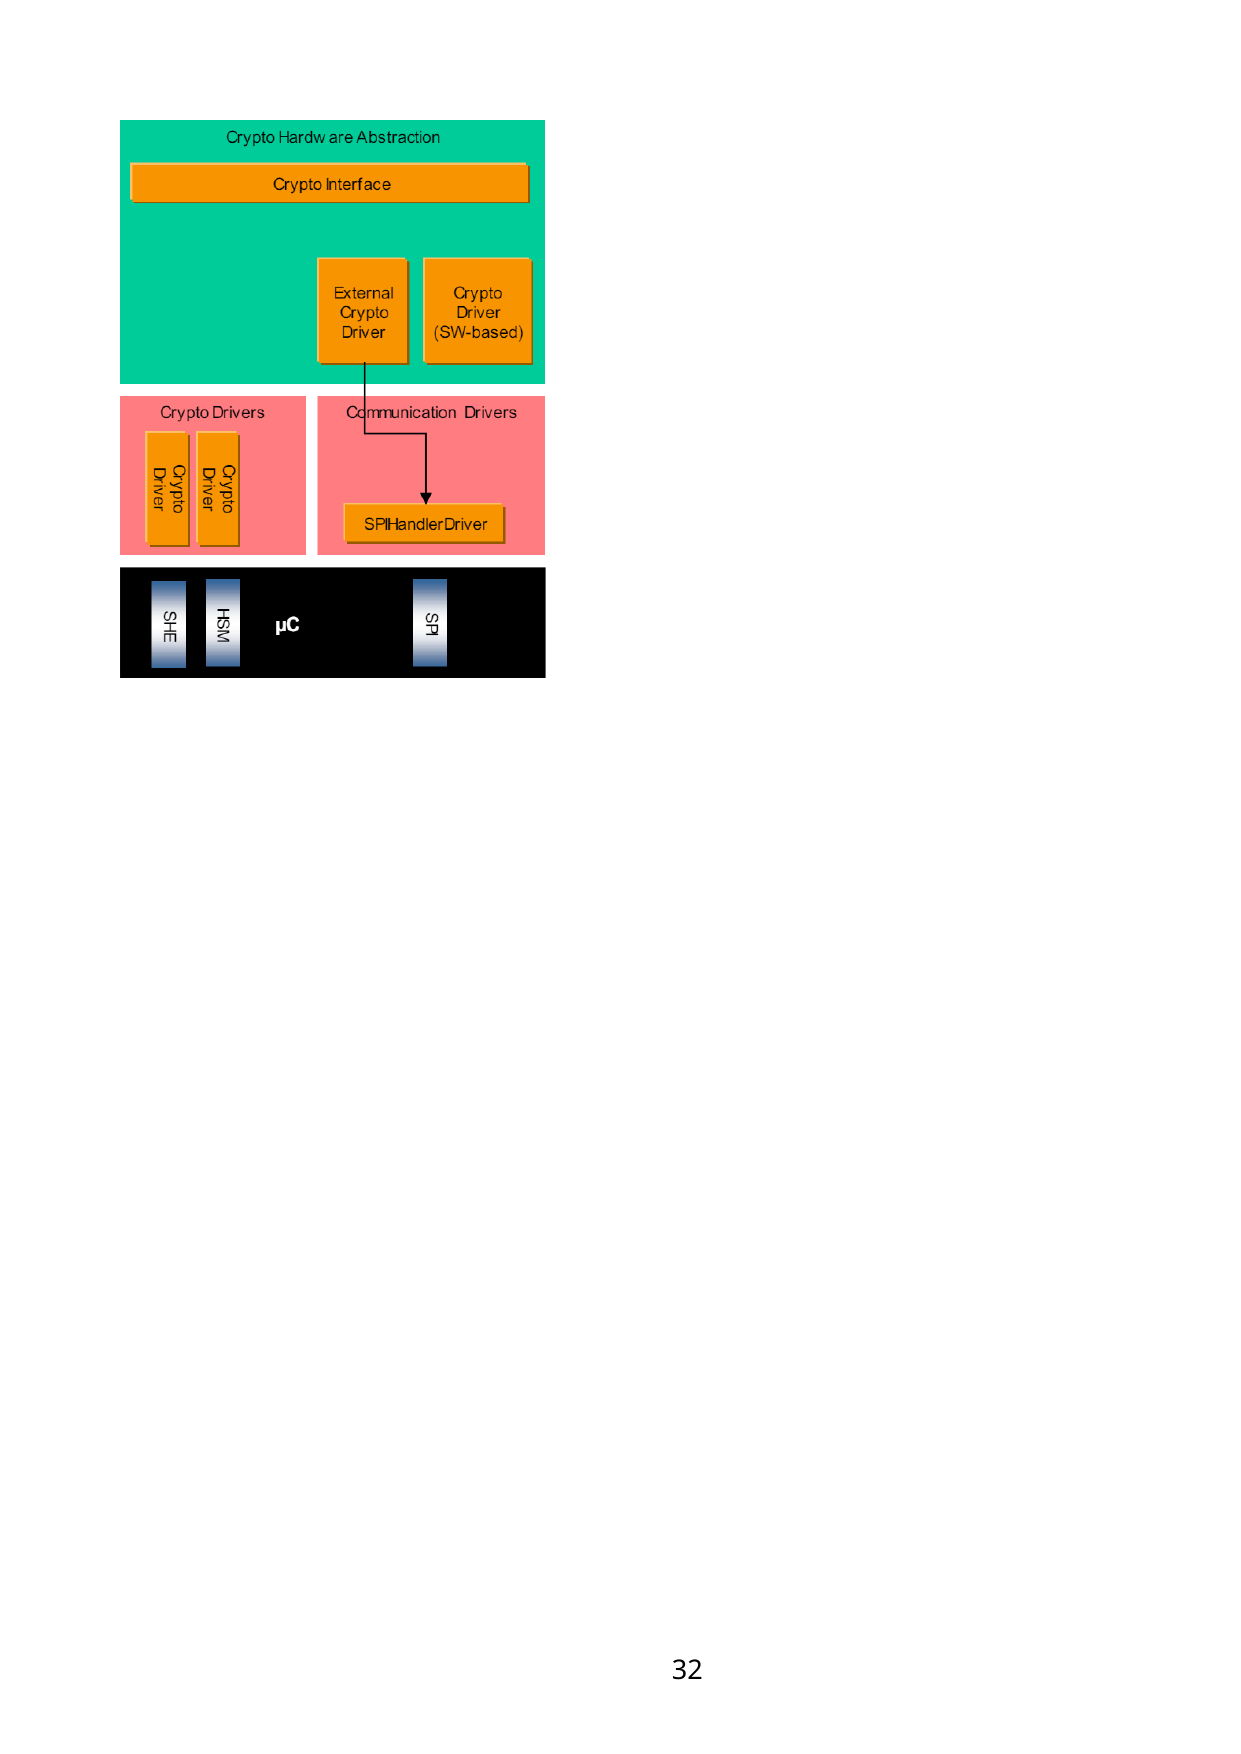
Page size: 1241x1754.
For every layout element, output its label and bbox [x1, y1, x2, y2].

picture [118, 118, 546, 678]
